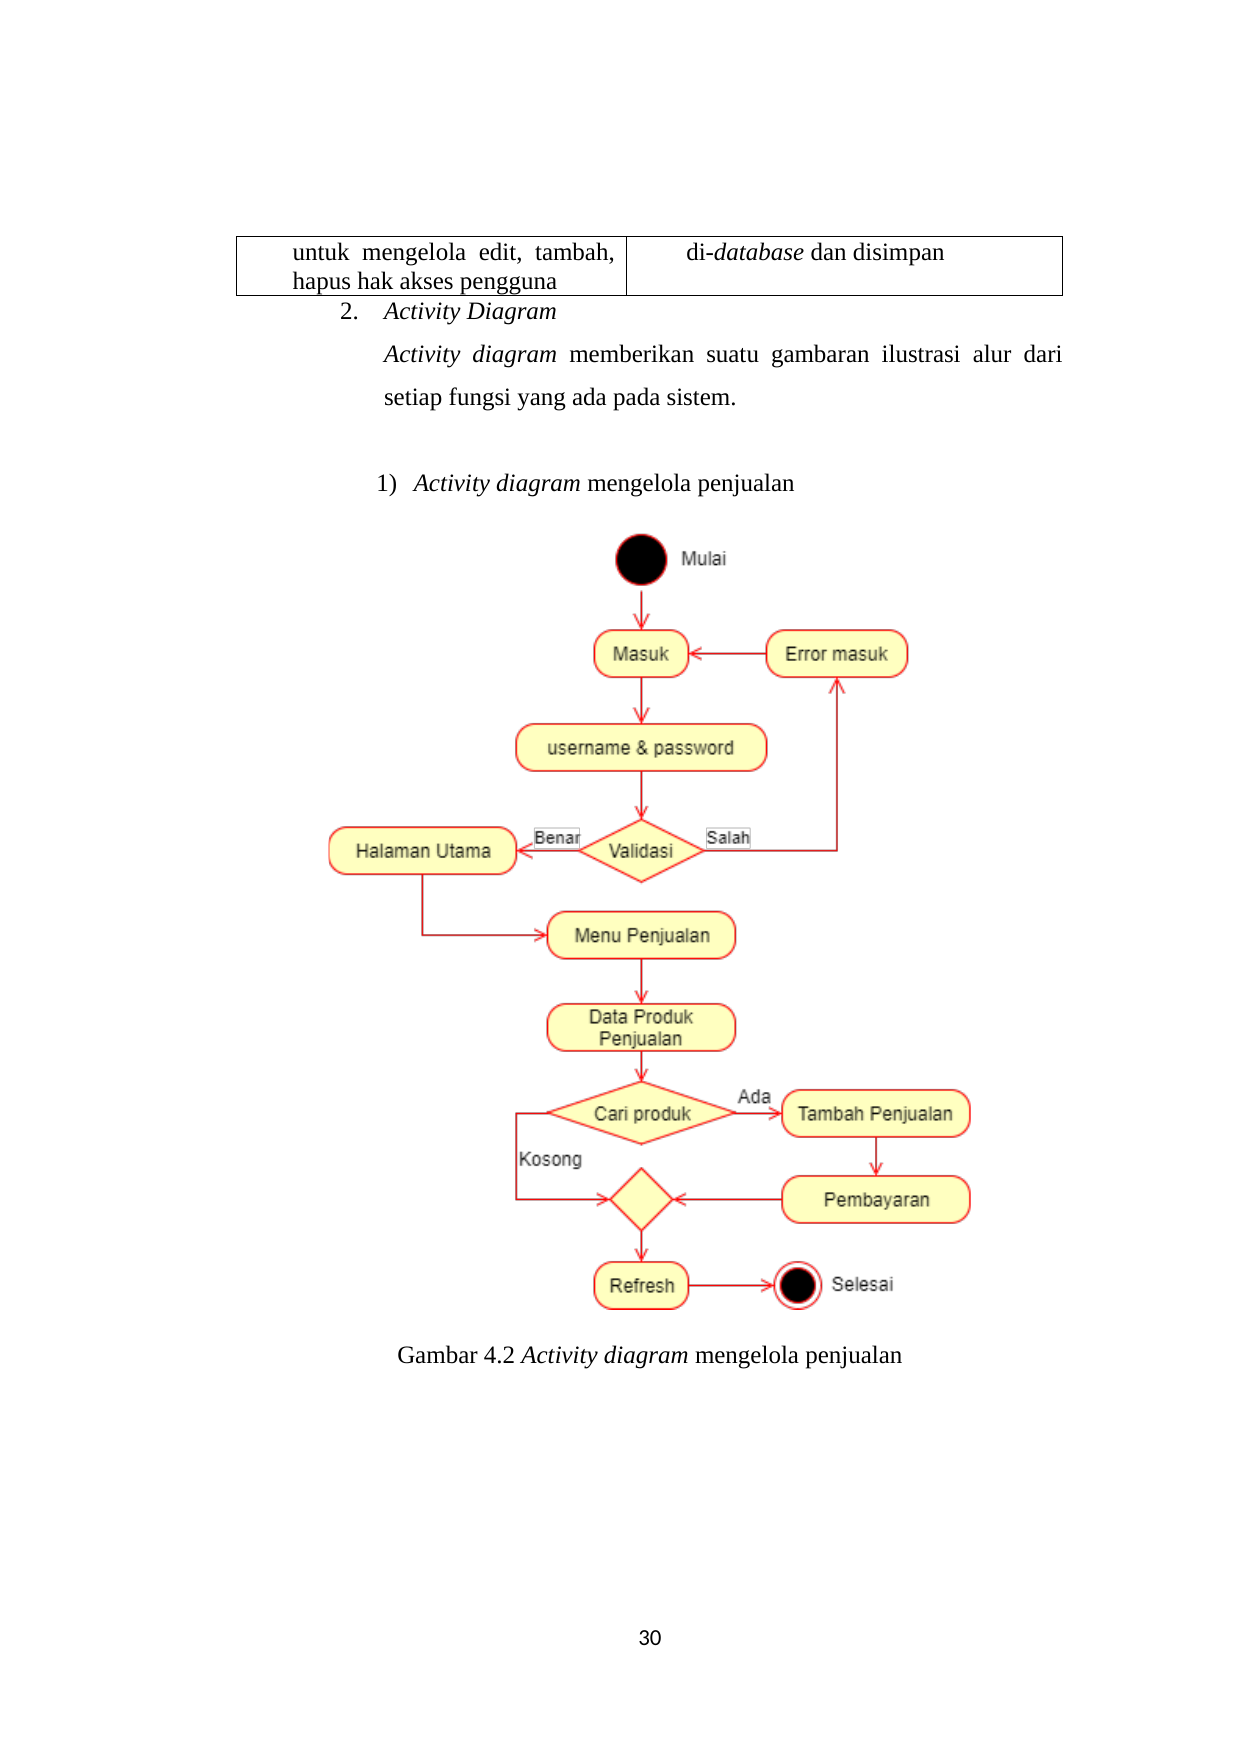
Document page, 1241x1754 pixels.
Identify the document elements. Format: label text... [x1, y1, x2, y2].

list Activity diagram memberikan suatu gambaran ilustrasi alur dari setiap fungsi yang ada pada sistem. [384, 339, 1063, 411]
text Gambar 4.2 Activity diagram mengelola penjualan [236, 1340, 1063, 1369]
list Activity Diagram [340, 296, 1063, 324]
picture [328, 528, 971, 1310]
list Activity diagram mengelola penjualan [376, 468, 1063, 497]
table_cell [627, 237, 1062, 295]
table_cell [237, 237, 626, 295]
